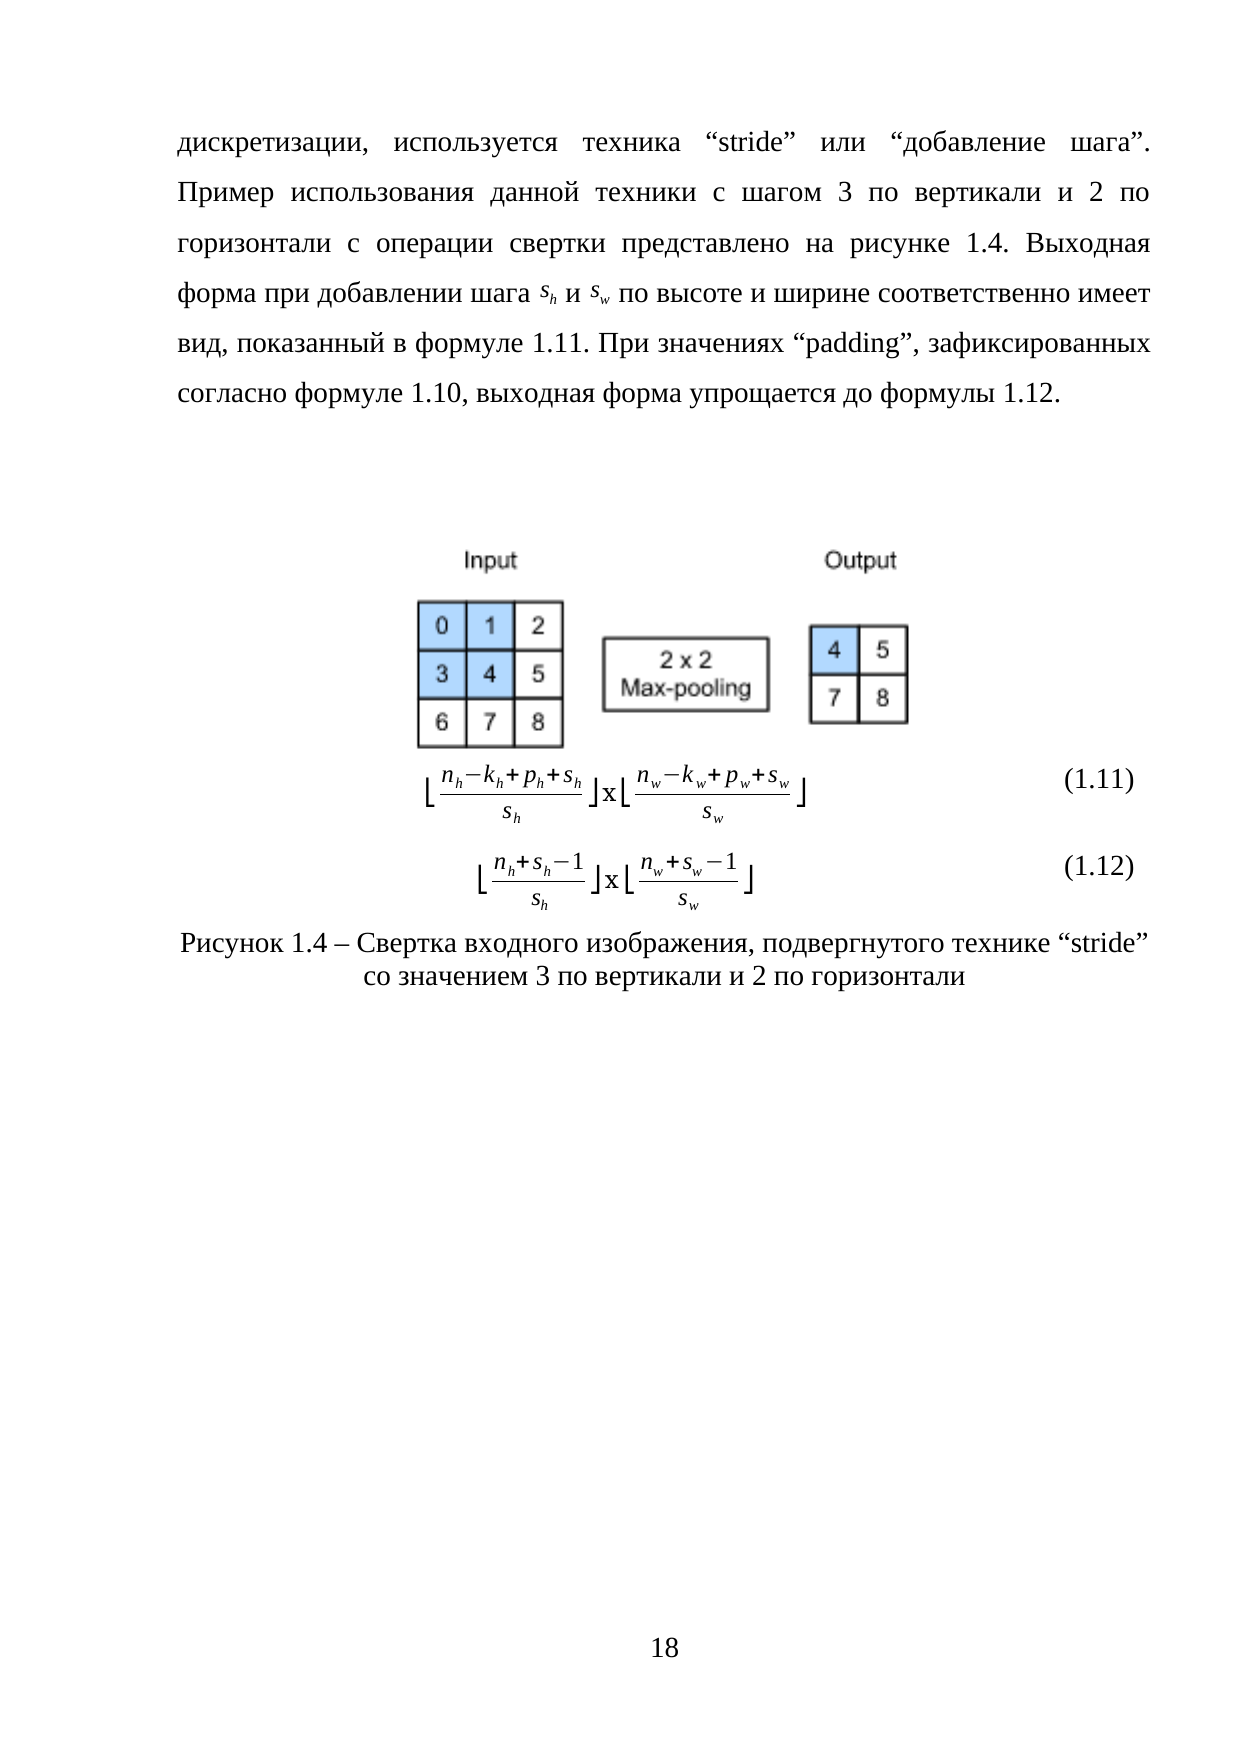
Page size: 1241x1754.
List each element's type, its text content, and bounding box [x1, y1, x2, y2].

table_header (1.11) [1054, 750, 1149, 838]
picture [416, 535, 913, 751]
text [177, 124, 1152, 409]
table_header [177, 750, 1053, 838]
text Рисунок 1.4 – Свертка входного изображения, подвергнутого технике “stride” со значением 3 по вертикали и 2 по горизонтали [177, 925, 1152, 992]
table_cell [177, 838, 1053, 925]
table_cell (1.12) [1054, 838, 1149, 925]
